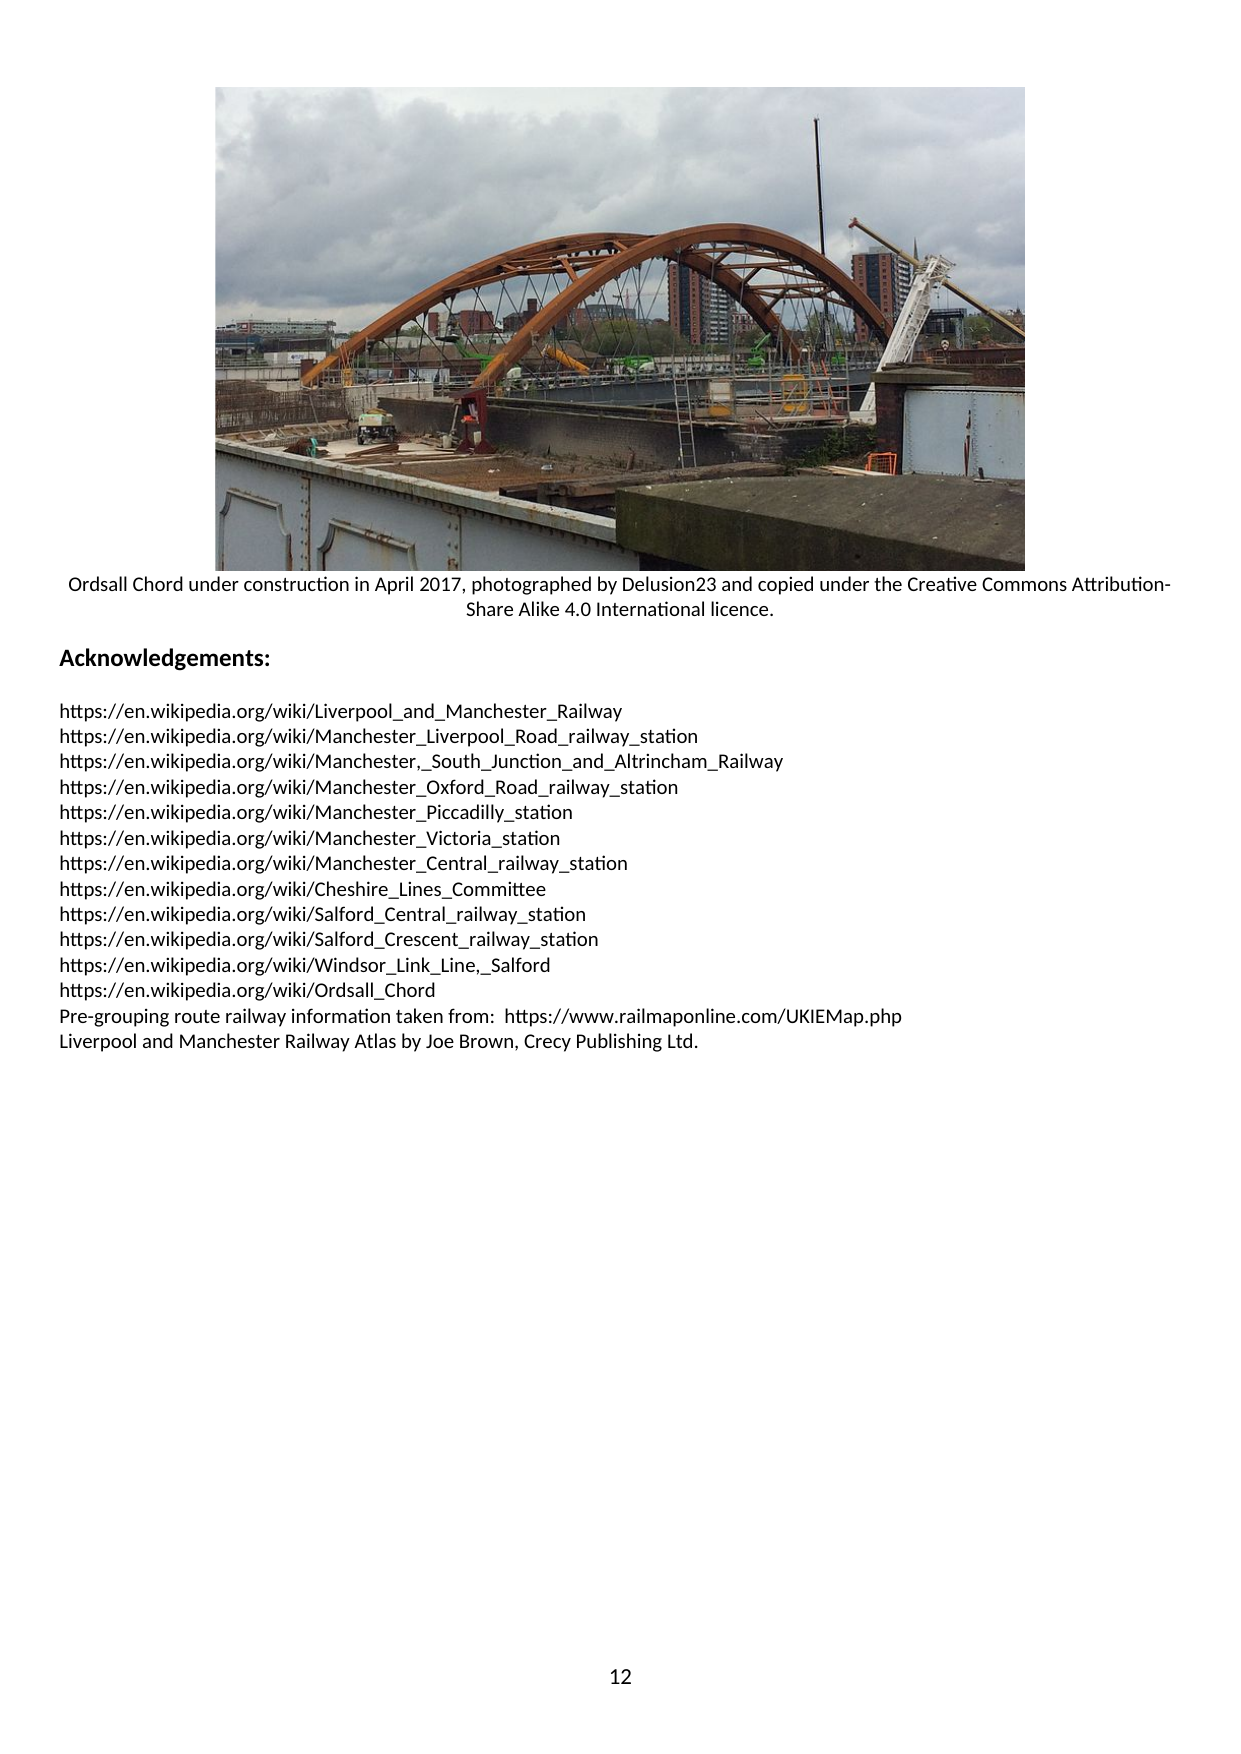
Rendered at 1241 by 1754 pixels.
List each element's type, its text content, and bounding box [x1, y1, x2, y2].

text https://en.wikipedia.org/wiki/Manchester_Liverpool_Road_railway_station [59, 723, 1181, 749]
picture [215, 87, 1025, 571]
text https://en.wikipedia.org/wiki/Manchester_Victoria_station [59, 825, 1181, 850]
text https://en.wikipedia.org/wiki/Liverpool_and_Manchester_Railway [59, 698, 1181, 723]
text https://en.wikipedia.org/wiki/Salford_Crescent_railway_station [59, 927, 1181, 952]
text Acknowledgements: [59, 642, 1181, 672]
text https://en.wikipedia.org/wiki/Manchester_Piccadilly_station [59, 799, 1181, 825]
text Ordsall Chord under construction in April 2017, photographed by Delusion23 and copied under the Creative Commons Attribution-Share Alike 4.0 International licence. [59, 571, 1181, 622]
text https://en.wikipedia.org/wiki/Manchester_Central_railway_station [59, 850, 1181, 876]
text https://en.wikipedia.org/wiki/Cheshire_Lines_Committee [59, 876, 1181, 901]
text Pre-grouping route railway information taken from: https://www.railmaponline.com/UKIEMap.php [59, 1003, 1181, 1028]
text https://en.wikipedia.org/wiki/Ordsall_Chord [59, 977, 1181, 1003]
text Liverpool and Manchester Railway Atlas by Joe Brown, Crecy Publishing Ltd. [59, 1028, 1181, 1054]
text https://en.wikipedia.org/wiki/Windsor_Link_Line,_Salford [59, 952, 1181, 977]
text https://en.wikipedia.org/wiki/Manchester,_South_Junction_and_Altrincham_Railway https://en.wikipedia.org/wiki/Manchester_Oxford_Road_railway_station [59, 749, 1181, 799]
text https://en.wikipedia.org/wiki/Salford_Central_railway_station [59, 901, 1181, 927]
